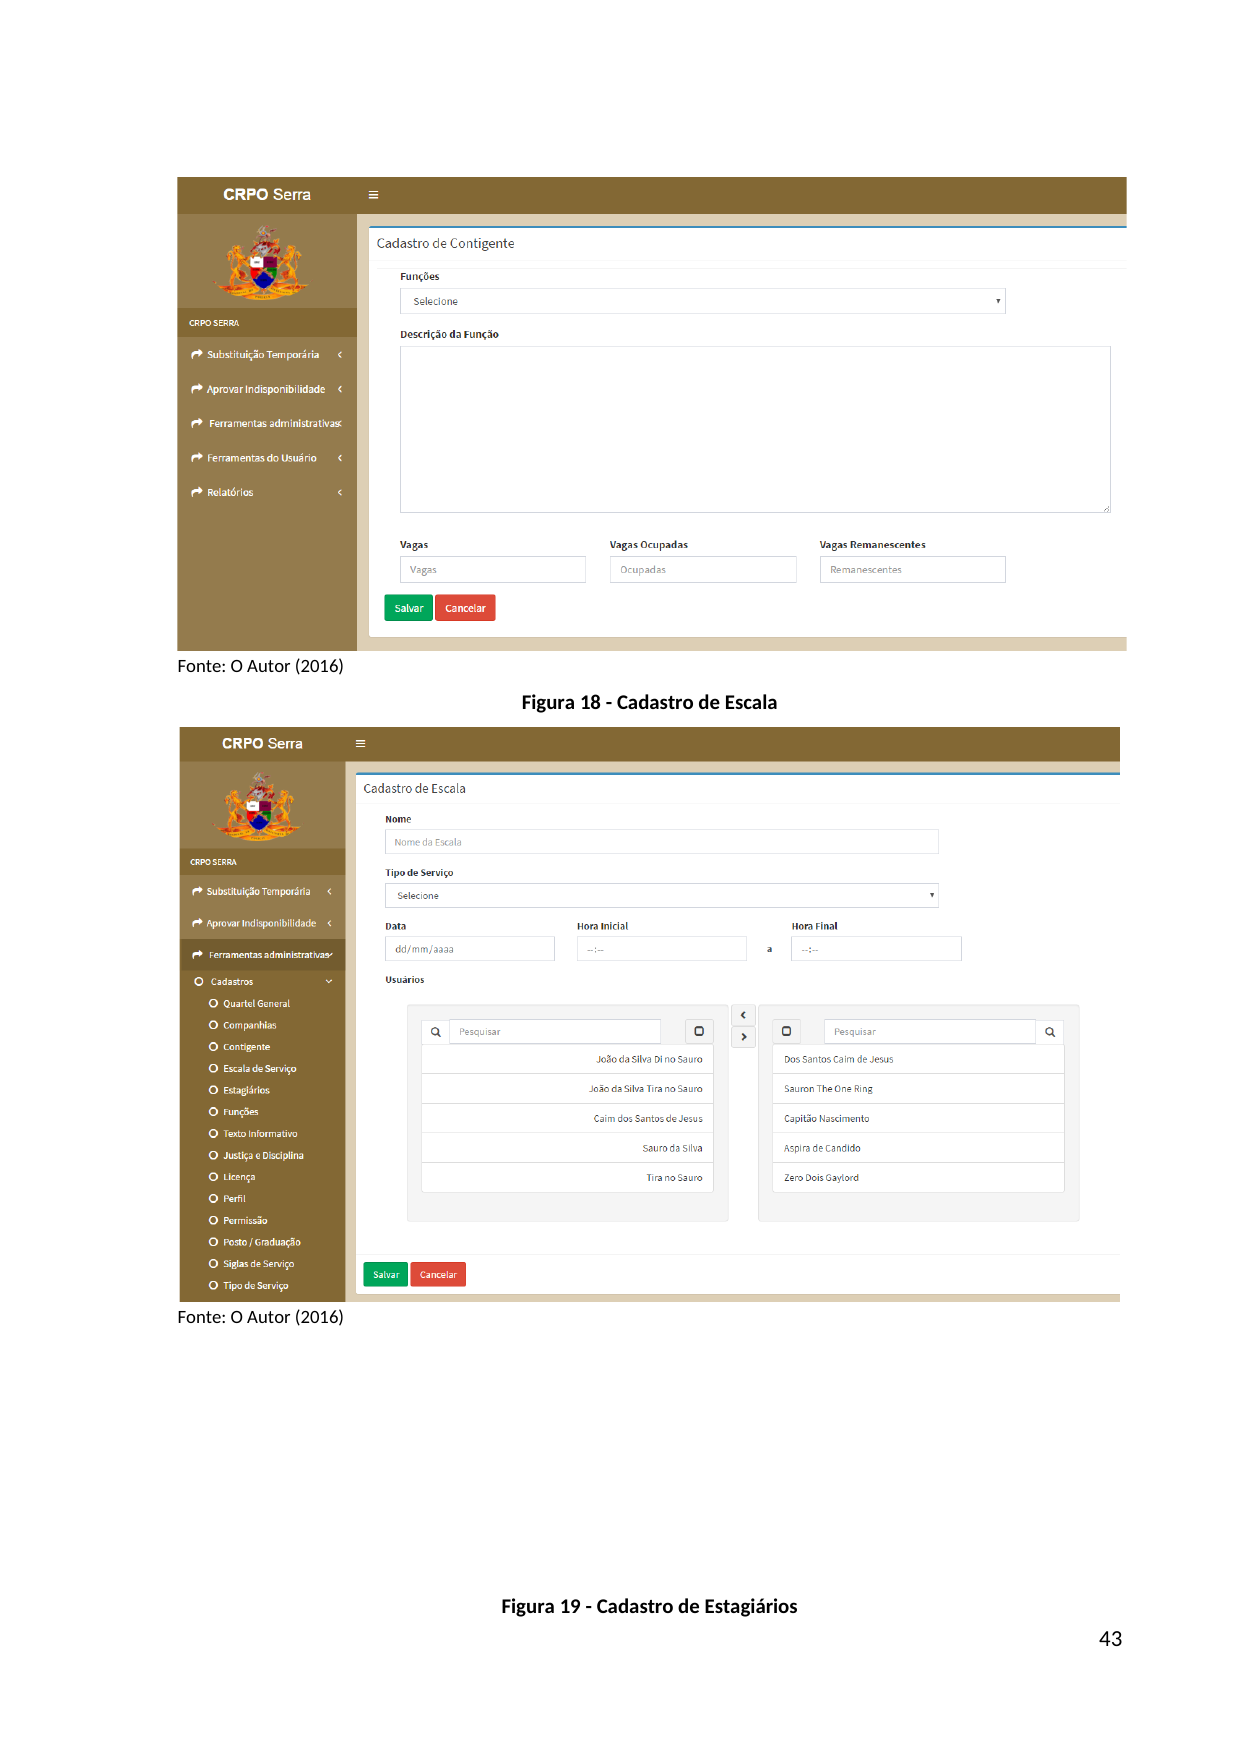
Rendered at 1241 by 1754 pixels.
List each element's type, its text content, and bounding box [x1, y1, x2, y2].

text Figura 19 - Cadastro de Estagiários [177, 1593, 1122, 1619]
text Figura 18 - Cadastro de Escala [177, 689, 1122, 715]
picture [179, 727, 1120, 1302]
text Fonte: O Autor (2016) [177, 654, 1157, 677]
picture [177, 177, 1127, 651]
text Fonte: O Autor (2016) [177, 1305, 1157, 1328]
